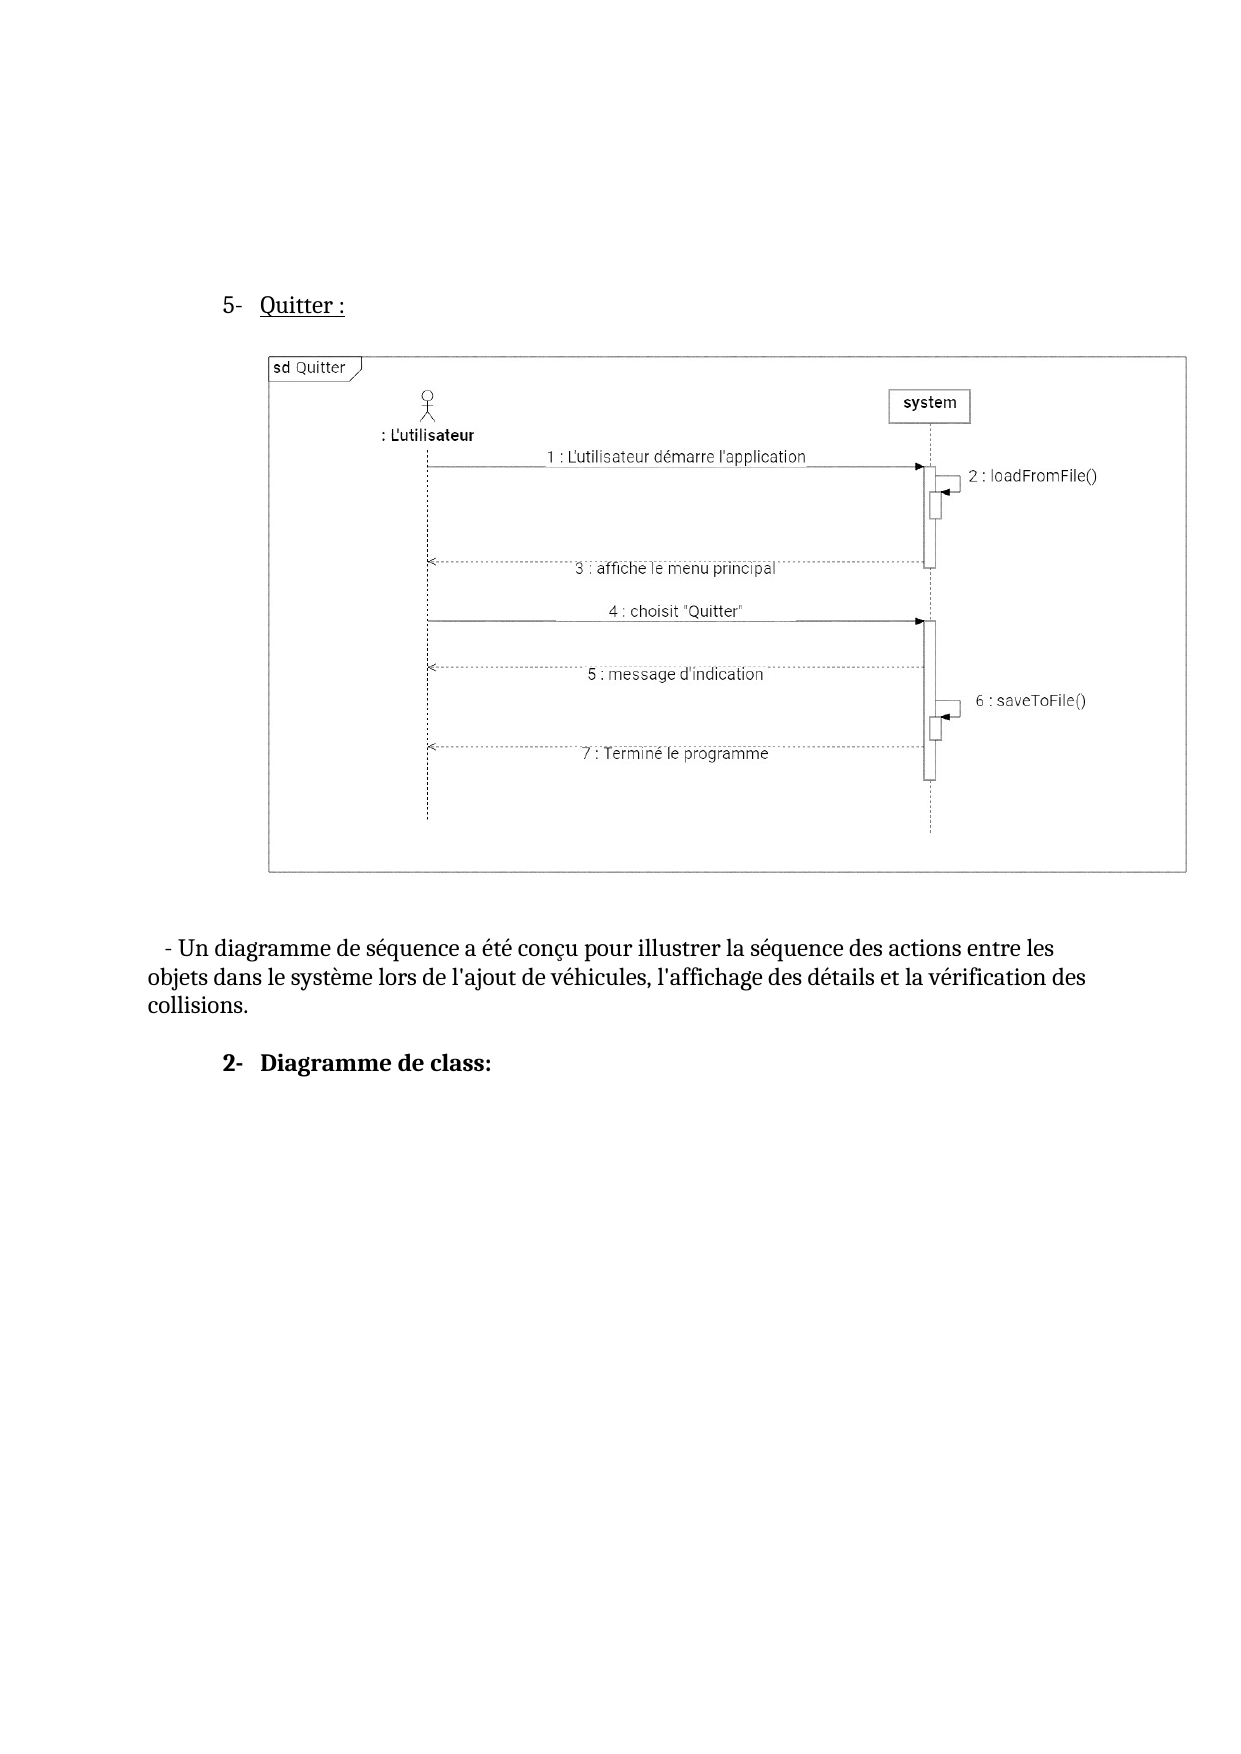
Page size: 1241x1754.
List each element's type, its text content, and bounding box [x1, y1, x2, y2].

text - Un diagramme de séquence a été conçu pour illustrer la séquence des actions entre les objets dans le système lors de l'ajout de véhicules, l'affichage des détails et la vérification des collisions. [148, 934, 1093, 1020]
picture [260, 348, 1219, 905]
list Diagramme de class: [223, 1049, 1093, 1077]
list Quitter : [223, 291, 1093, 320]
